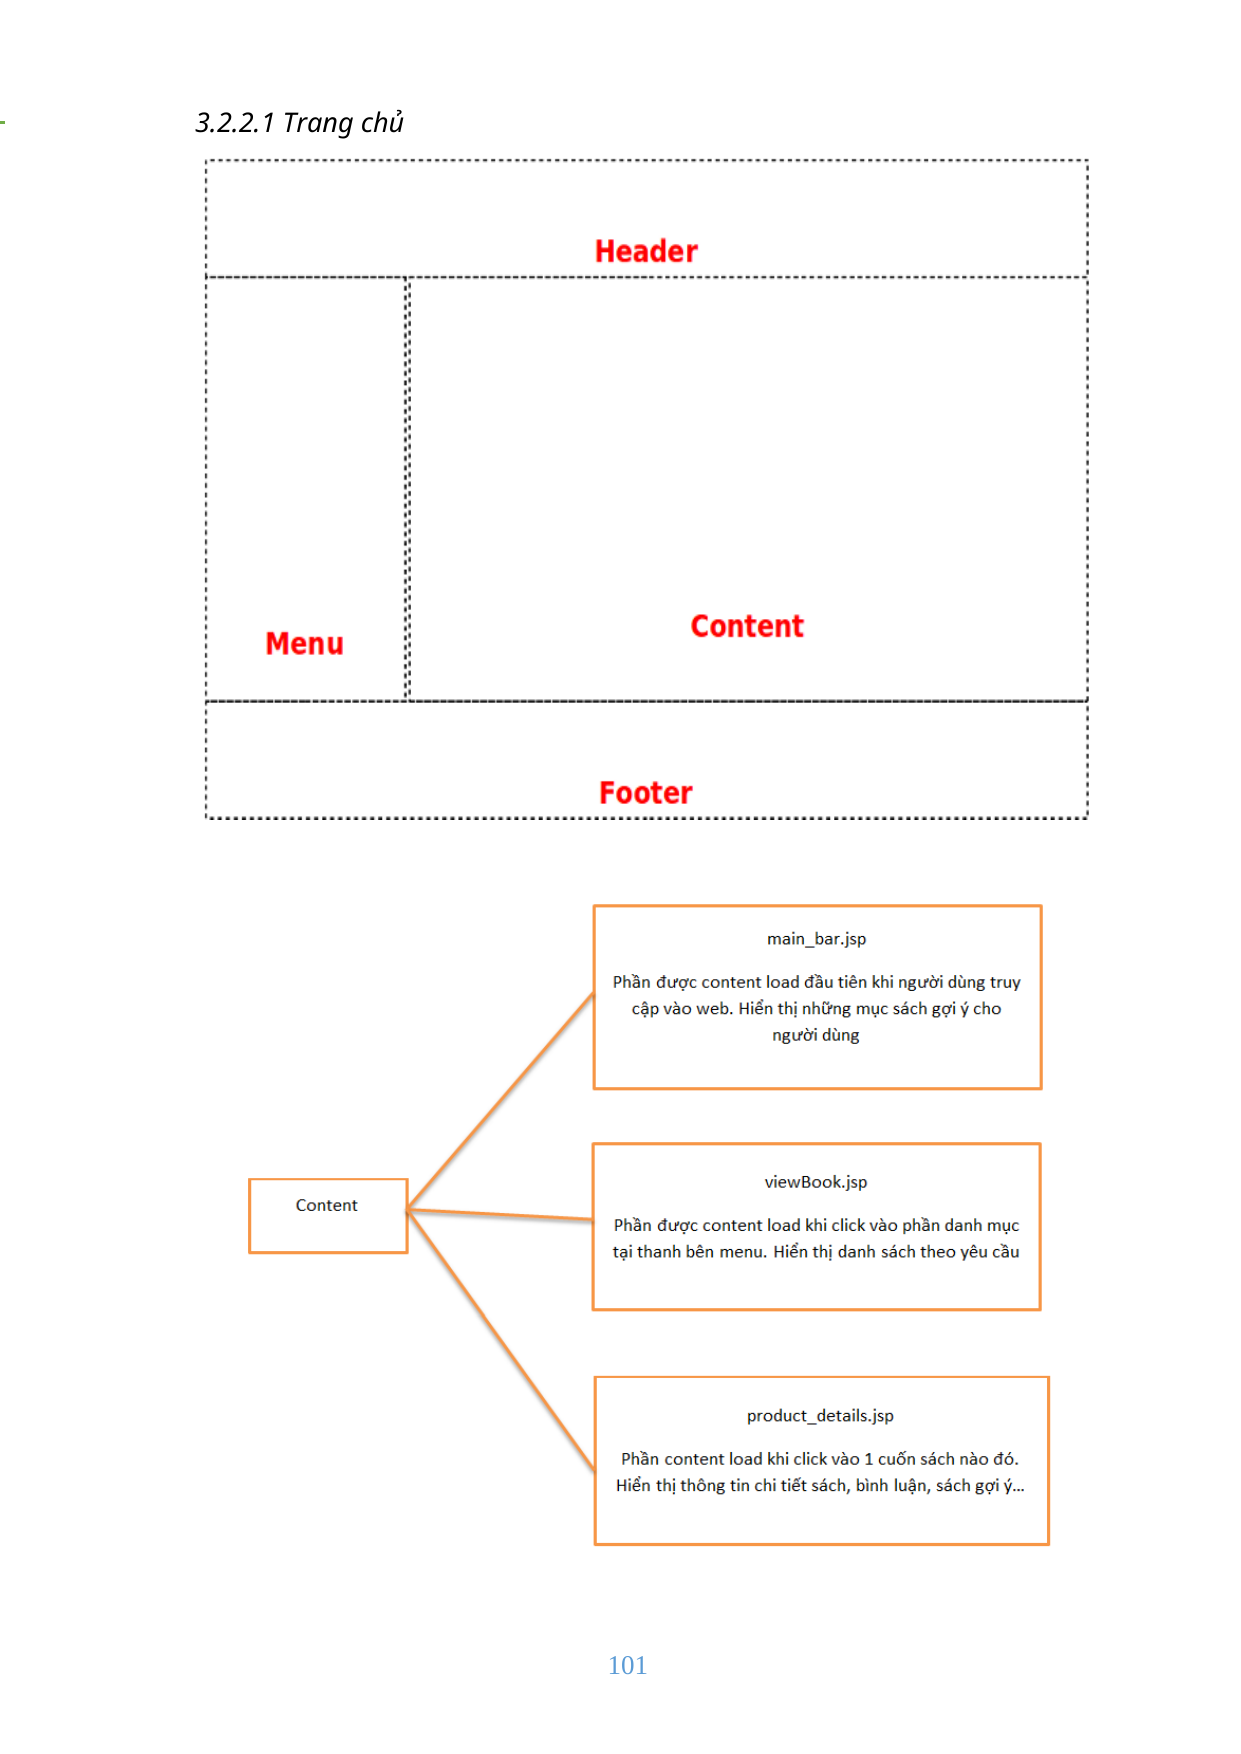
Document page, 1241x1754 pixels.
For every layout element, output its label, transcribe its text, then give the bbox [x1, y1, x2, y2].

picture [204, 158, 1089, 820]
picture [191, 882, 1102, 1562]
subtitle Trang chủ [195, 103, 1137, 140]
